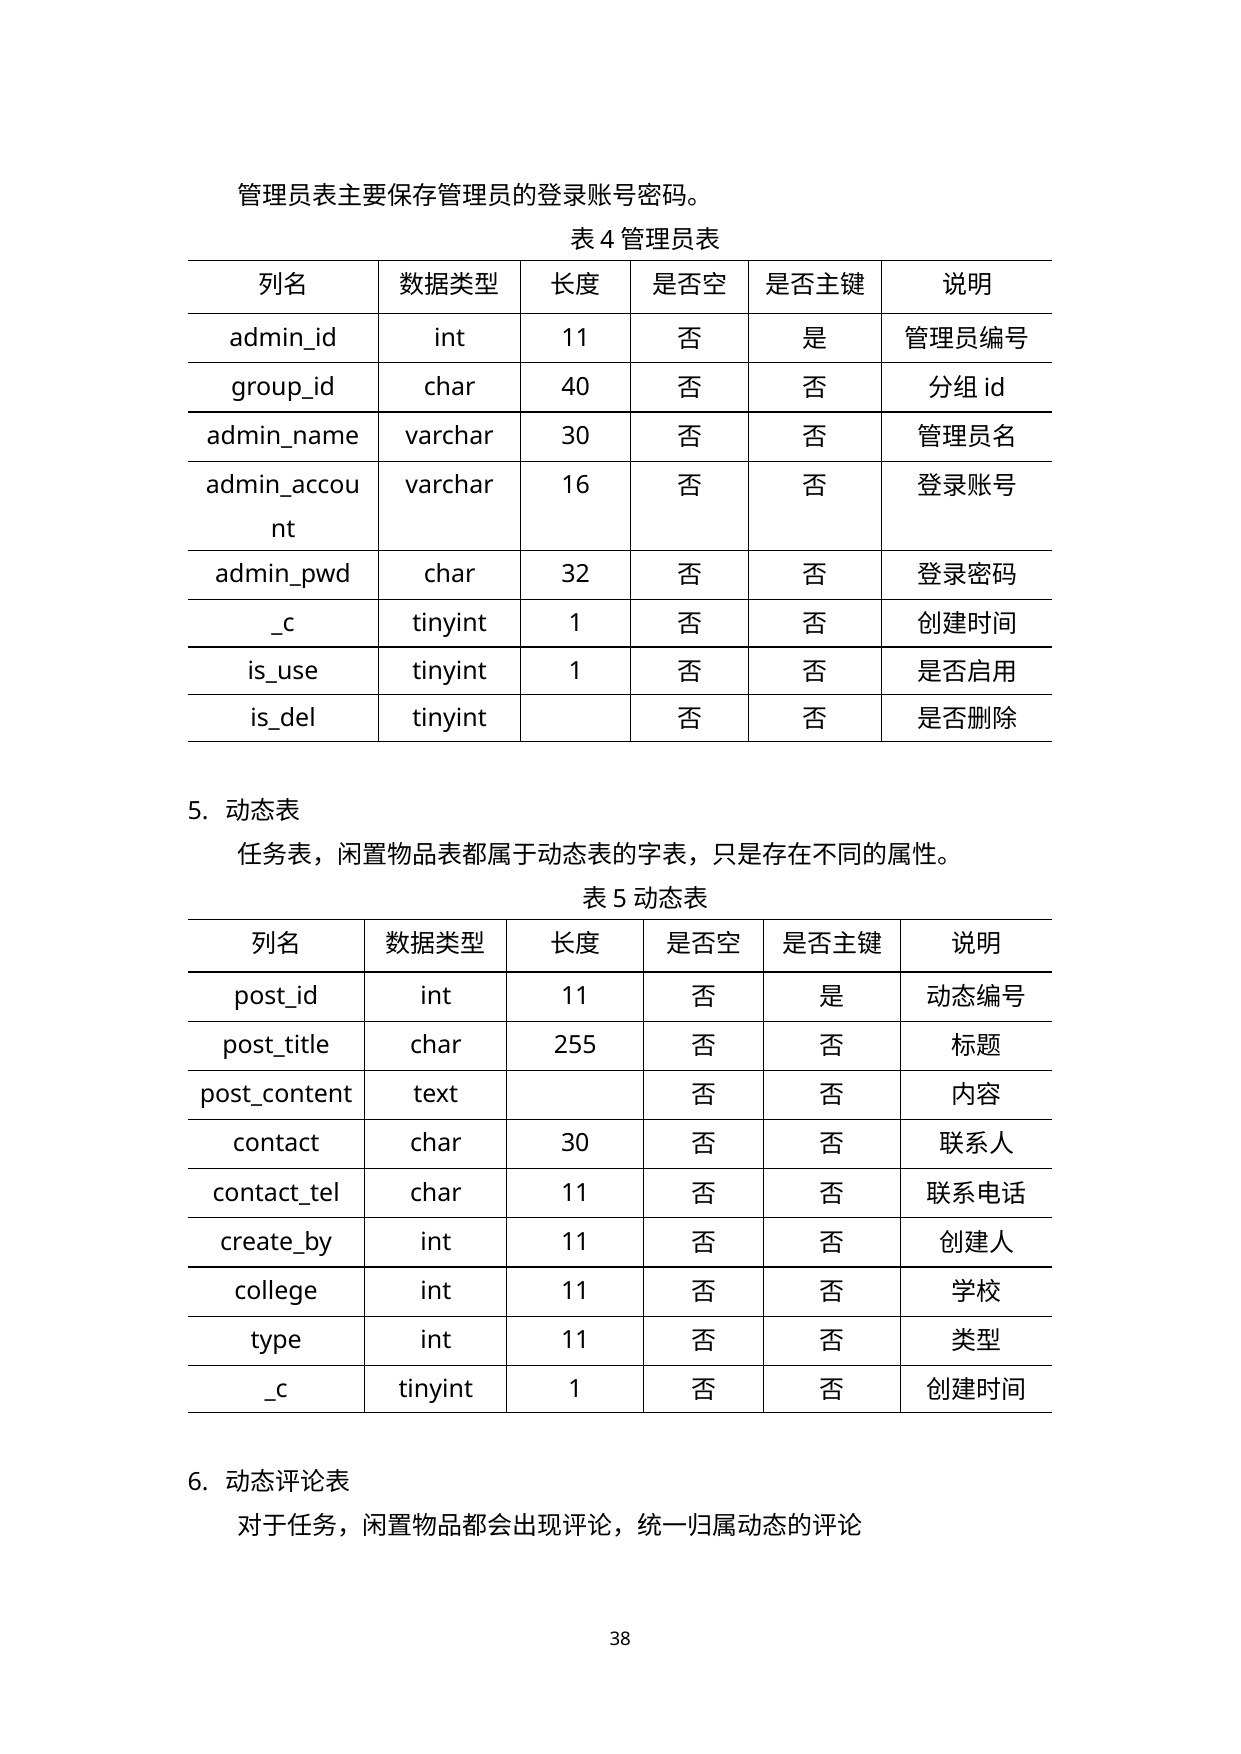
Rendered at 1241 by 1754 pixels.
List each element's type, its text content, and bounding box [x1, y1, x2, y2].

table_cell post_id [188, 973, 364, 1021]
table_cell 否 [749, 648, 881, 694]
table_cell 否 [764, 1120, 900, 1168]
table_cell 否 [644, 973, 763, 1021]
table_cell char [365, 1120, 506, 1168]
table_cell 否 [749, 413, 881, 461]
table_cell 创建时间 [901, 1366, 1052, 1412]
table_cell char [379, 551, 520, 599]
table_cell 1 [507, 1366, 643, 1412]
table_cell _c [188, 1366, 364, 1412]
list 管理员表主要保存管理员的登录账号密码。 [237, 172, 1053, 216]
table_cell is_use [188, 648, 378, 694]
table_cell 登录账号 [882, 462, 1052, 550]
list 动态表 [187, 786, 1053, 830]
table_cell 否 [631, 462, 748, 550]
table_cell 否 [749, 600, 881, 646]
table_cell 11 [507, 1218, 643, 1266]
table_cell 联系人 [901, 1120, 1052, 1168]
table_cell 否 [764, 1022, 900, 1070]
table_cell 是 [749, 314, 881, 362]
table_cell int [365, 1317, 506, 1365]
table_cell 否 [764, 1169, 900, 1217]
table_cell 否 [749, 462, 881, 550]
table_header 是否空 [644, 920, 763, 971]
table_header 列名 [188, 920, 364, 971]
table_cell tinyint [365, 1366, 506, 1412]
table_cell 11 [507, 1317, 643, 1365]
table_cell create_by [188, 1218, 364, 1266]
table_cell 否 [644, 1071, 763, 1119]
table_cell 管理员编号 [882, 314, 1052, 362]
table_cell int [365, 973, 506, 1021]
table_cell 否 [749, 695, 881, 741]
table_cell 否 [631, 314, 748, 362]
table_cell 否 [749, 551, 881, 599]
table_cell tinyint [379, 648, 520, 694]
table_cell 否 [644, 1022, 763, 1070]
table_cell college [188, 1268, 364, 1316]
table_cell 标题 [901, 1022, 1052, 1070]
table_cell int [365, 1268, 506, 1316]
table_cell 创建时间 [882, 600, 1052, 646]
table_header 长度 [507, 920, 643, 971]
table_cell 255 [507, 1022, 643, 1070]
table_cell 40 [521, 363, 630, 411]
table_header 数据类型 [379, 261, 520, 313]
table_cell admin_account [188, 462, 378, 550]
table_cell 否 [764, 1218, 900, 1266]
table_cell 11 [507, 1268, 643, 1316]
table_cell type [188, 1317, 364, 1365]
table_cell 分组id [882, 363, 1052, 411]
table_cell [507, 1071, 643, 1119]
table_cell admin_name [188, 413, 378, 461]
table_cell 否 [644, 1169, 763, 1217]
table_cell 32 [521, 551, 630, 599]
table_cell 否 [631, 551, 748, 599]
table_header 数据类型 [365, 920, 506, 971]
table_cell varchar [379, 413, 520, 461]
list 表5 动态表 [237, 874, 1053, 918]
table_cell varchar [379, 462, 520, 550]
table_header 说明 [901, 920, 1052, 971]
table_cell 是否删除 [882, 695, 1052, 741]
table_cell tinyint [379, 600, 520, 646]
table_cell 否 [764, 1071, 900, 1119]
table_cell int [365, 1218, 506, 1266]
table_cell admin_pwd [188, 551, 378, 599]
table_cell 11 [507, 973, 643, 1021]
table_cell 否 [631, 363, 748, 411]
table_cell post_title [188, 1022, 364, 1070]
table_cell contact [188, 1120, 364, 1168]
table_cell char [365, 1169, 506, 1217]
table_cell 否 [631, 600, 748, 646]
table_cell 登录密码 [882, 551, 1052, 599]
table_cell is_del [188, 695, 378, 741]
table_header 是否主键 [764, 920, 900, 971]
table_header 列名 [188, 261, 378, 313]
list 表4 管理员表 [237, 216, 1053, 260]
table_cell 否 [631, 648, 748, 694]
table_cell 动态编号 [901, 973, 1052, 1021]
table_cell text [365, 1071, 506, 1119]
table_cell _c [188, 600, 378, 646]
table_cell 类型 [901, 1317, 1052, 1365]
table_header 是否空 [631, 261, 748, 313]
table_cell 否 [764, 1317, 900, 1365]
table_cell 是否启用 [882, 648, 1052, 694]
table_cell char [379, 363, 520, 411]
table_cell 否 [644, 1366, 763, 1412]
table_cell 1 [521, 600, 630, 646]
table_cell tinyint [379, 695, 520, 741]
table_cell 否 [631, 695, 748, 741]
table_cell 否 [644, 1317, 763, 1365]
table_cell [521, 695, 630, 741]
table_cell 11 [507, 1169, 643, 1217]
table_cell 16 [521, 462, 630, 550]
table_cell 内容 [901, 1071, 1052, 1119]
table_header 长度 [521, 261, 630, 313]
table_cell 否 [644, 1268, 763, 1316]
table_cell 管理员名 [882, 413, 1052, 461]
table_cell 创建人 [901, 1218, 1052, 1266]
table_cell 1 [521, 648, 630, 694]
table_cell 否 [764, 1268, 900, 1316]
table_cell 30 [521, 413, 630, 461]
table_cell 否 [631, 413, 748, 461]
table_cell char [365, 1022, 506, 1070]
table_cell 学校 [901, 1268, 1052, 1316]
table_cell 否 [749, 363, 881, 411]
list 任务表，闲置物品表都属于动态表的字表，只是存在不同的属性。 [237, 830, 1053, 874]
table_cell admin_id [188, 314, 378, 362]
table_header 是否主键 [749, 261, 881, 313]
table_cell contact_tel [188, 1169, 364, 1217]
table_cell group_id [188, 363, 378, 411]
table_cell 否 [764, 1366, 900, 1412]
table_cell post_content [188, 1071, 364, 1119]
table_cell 否 [644, 1120, 763, 1168]
table_cell 11 [521, 314, 630, 362]
table_cell 30 [507, 1120, 643, 1168]
list 对于任务，闲置物品都会出现评论，统一归属动态的评论 [237, 1501, 1053, 1545]
table_cell int [379, 314, 520, 362]
table_cell 是 [764, 973, 900, 1021]
table_cell 否 [644, 1218, 763, 1266]
list 动态评论表 [187, 1457, 1053, 1501]
table_header 说明 [882, 261, 1052, 313]
table_cell 联系电话 [901, 1169, 1052, 1217]
